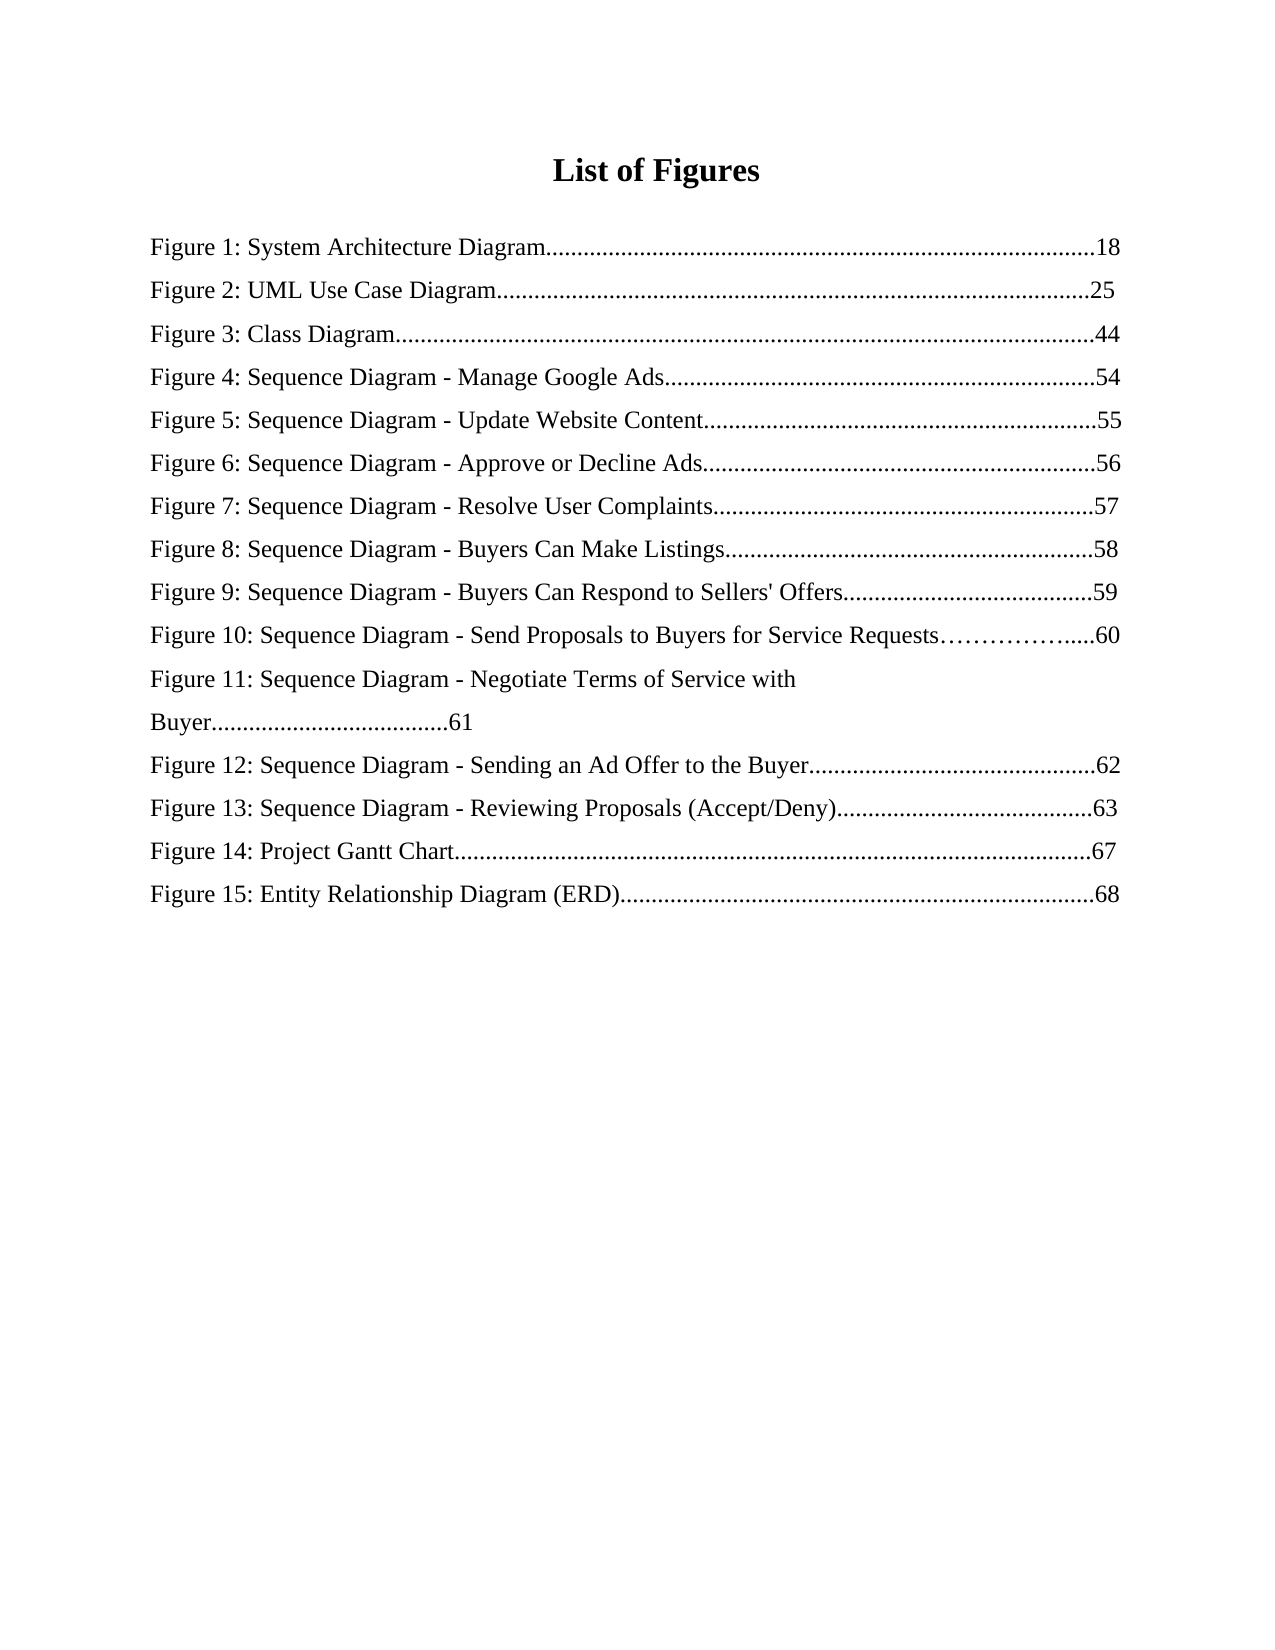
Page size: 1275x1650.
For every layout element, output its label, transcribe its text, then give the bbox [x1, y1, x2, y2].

subtitle List of Figures [187, 150, 1125, 188]
subtitle Figure 1: System Architecture Diagram........................................................................................18 Figure 2: UML Use Case Diagram...............................................................................................25 Figure 3: Class Diagram................................................................................................................44 Figure 4: Sequence Diagram - Manage Google Ads.....................................................................54 Figure 5: Sequence Diagram - Update Website Content...............................................................55 Figure 6: Sequence Diagram - Approve or Decline Ads...............................................................56 Figure 7: Sequence Diagram - Resolve User Complaints.............................................................57 Figure 8: Sequence Diagram - Buyers Can Make Listings...........................................................58 Figure 9: Sequence Diagram - Buyers Can Respond to Sellers' Offers........................................59 Figure 10: Sequence Diagram - Send Proposals to Buyers for Service Requests…………….....60 Figure 11: Sequence Diagram - Negotiate Terms of Service with Buyer......................................61 Figure 12: Sequence Diagram - Sending an Ad Offer to the Buyer..............................................62 Figure 13: Sequence Diagram - Reviewing Proposals (Accept/Deny).........................................63 Figure 14: Project Gantt Chart......................................................................................................67 Figure 15: Entity Relationship Diagram (ERD)............................................................................68 [150, 232, 1125, 908]
